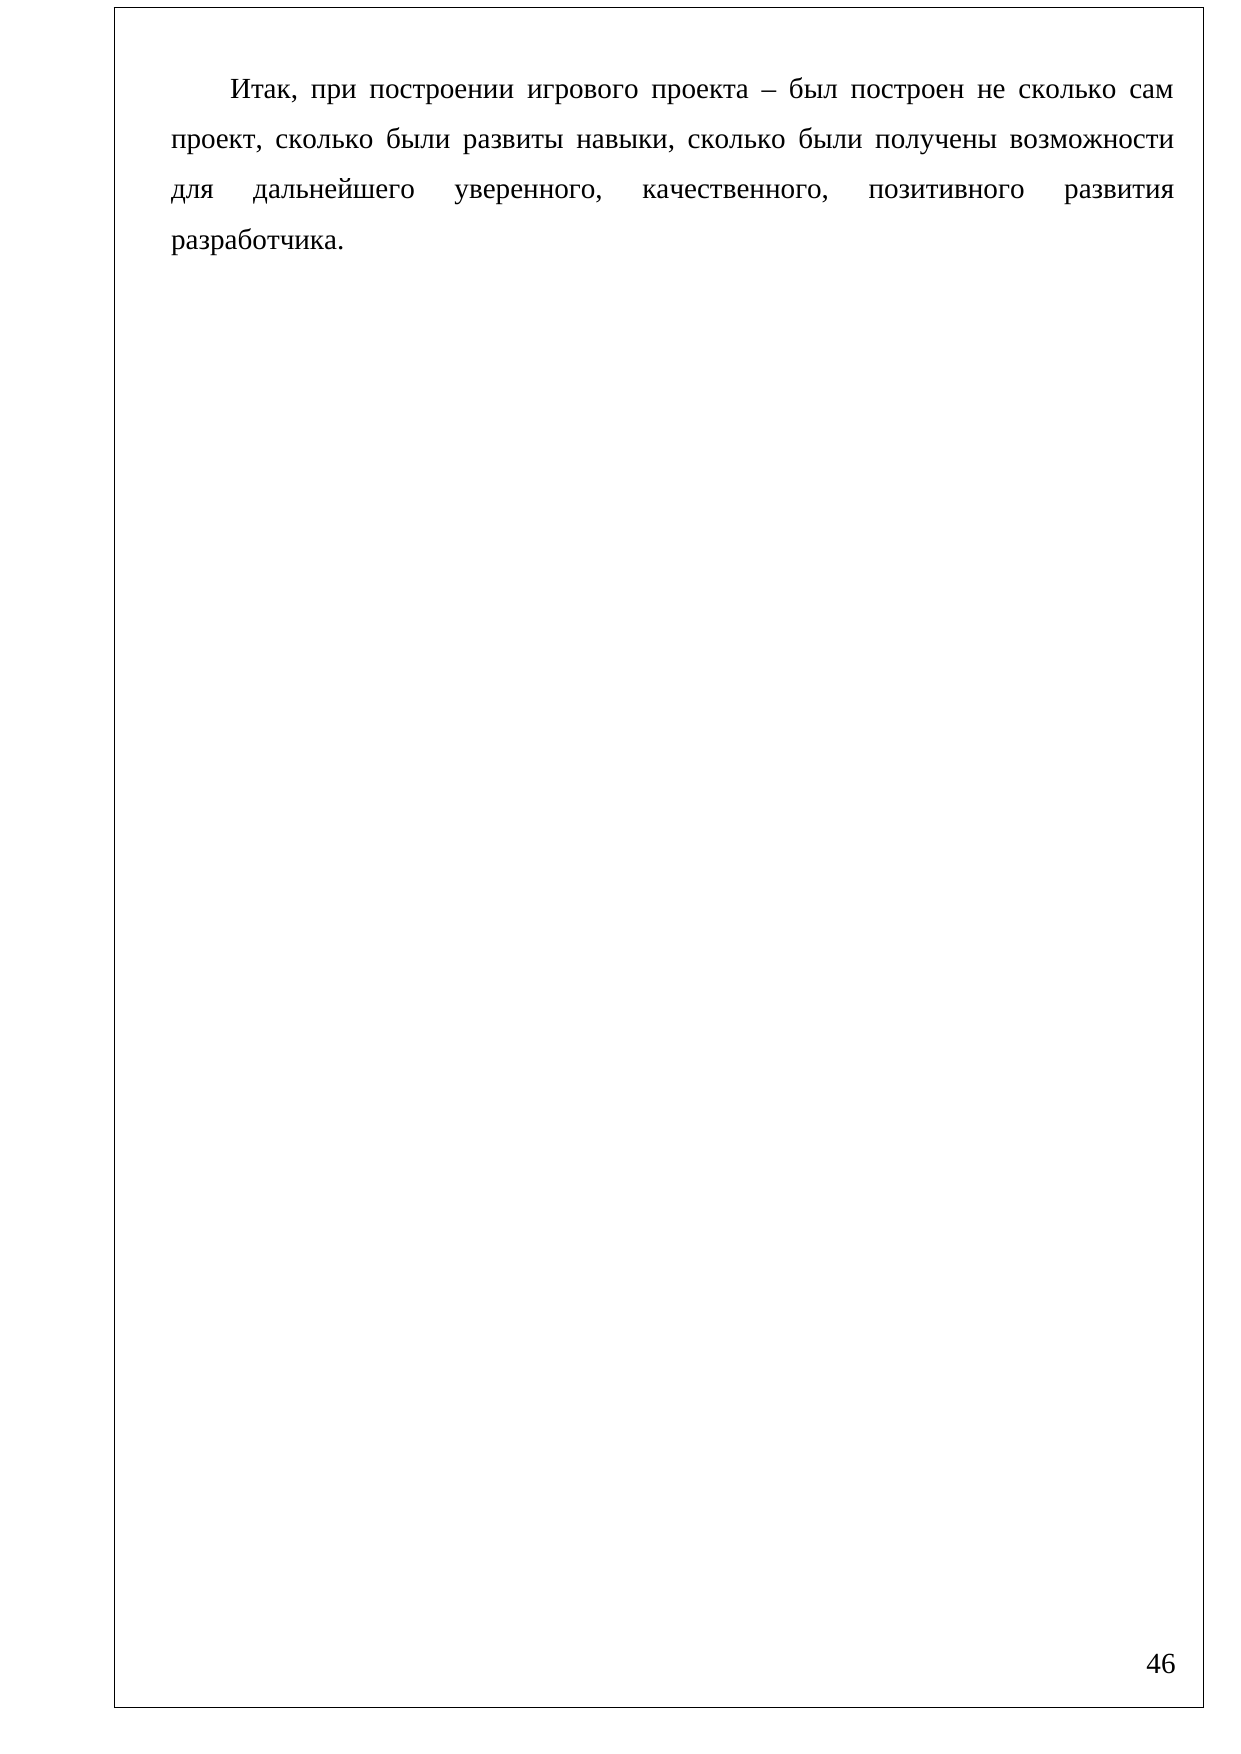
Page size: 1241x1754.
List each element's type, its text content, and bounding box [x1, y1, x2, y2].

text Итак, при построении игрового проекта – был построен не сколько сам проект, сколько были развиты навыки, сколько были получены возможности для дальнейшего уверенного, качественного, позитивного развития разработчика. [171, 71, 1175, 255]
